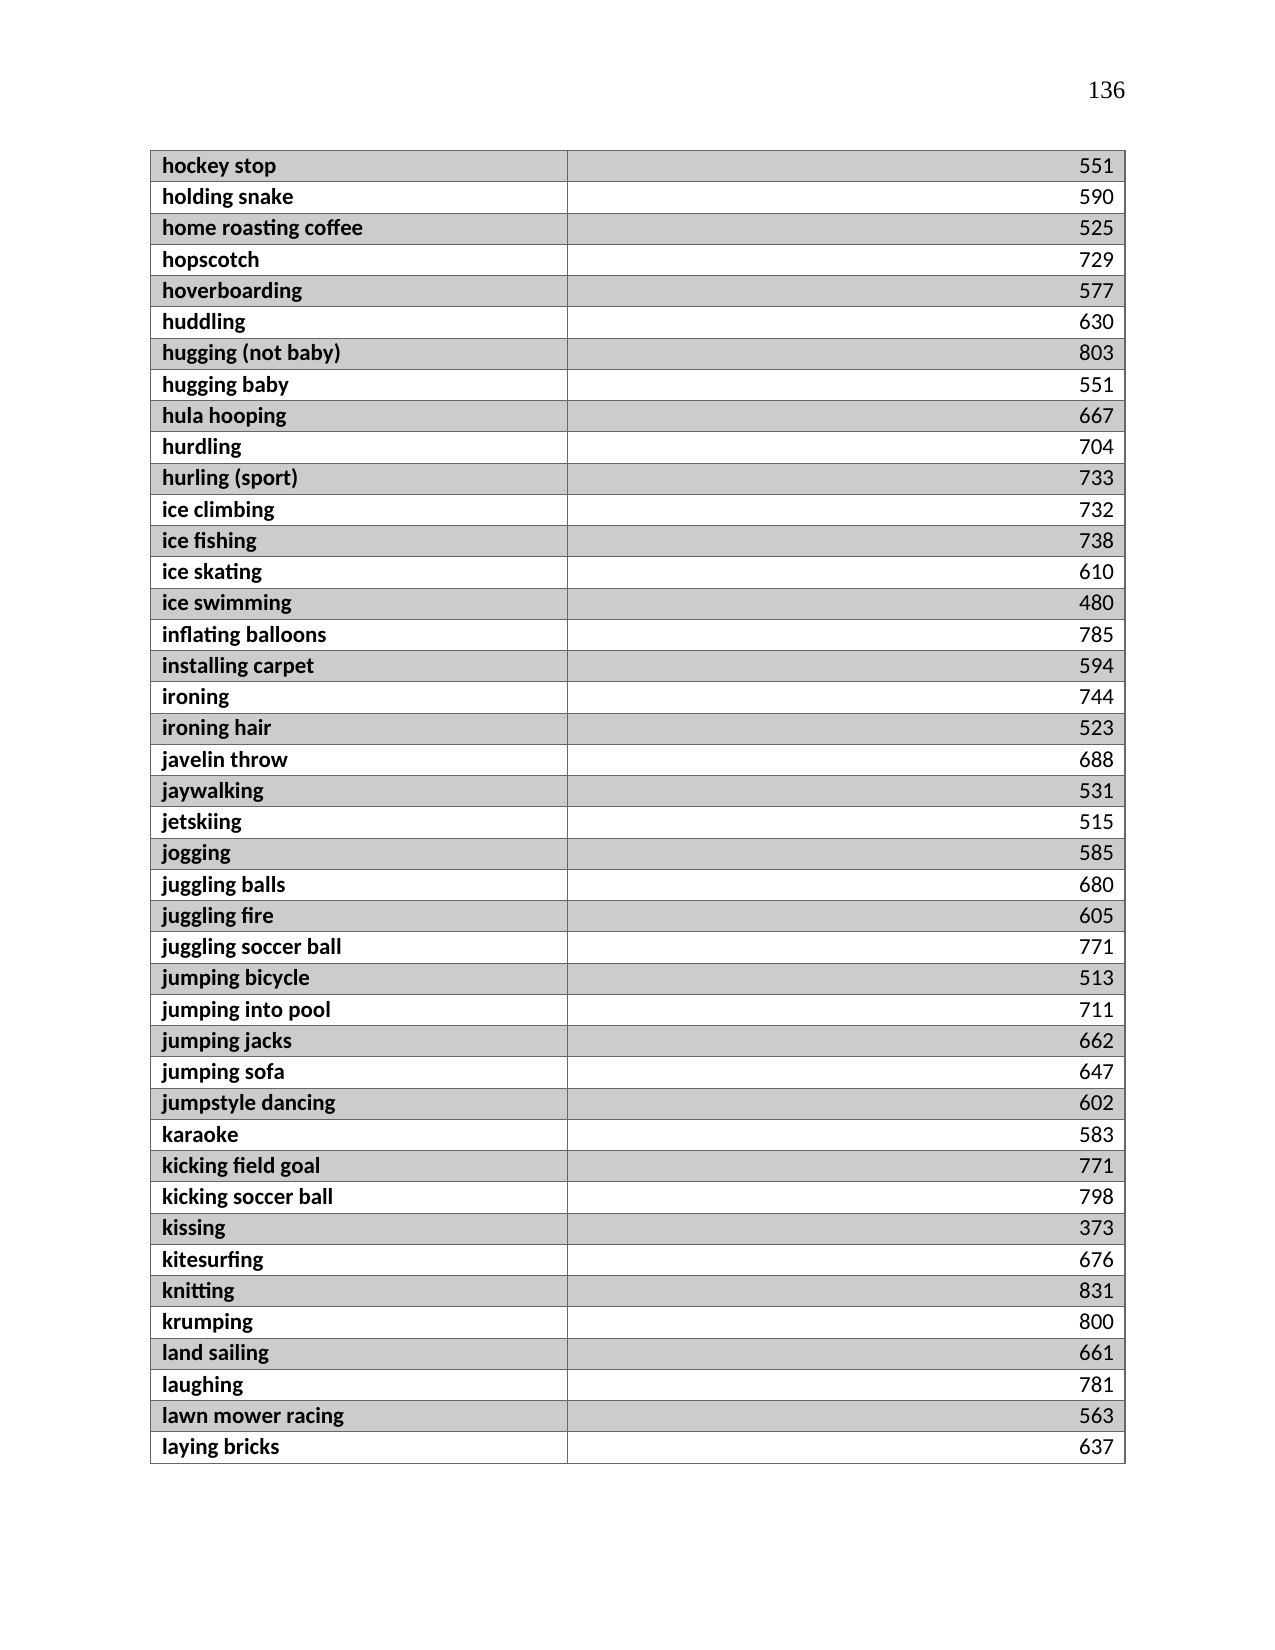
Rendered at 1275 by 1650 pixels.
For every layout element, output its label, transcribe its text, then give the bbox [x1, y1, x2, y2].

table_cell holding snake [151, 182, 567, 212]
table_cell 647 [568, 1057, 1124, 1087]
table_cell ironing hair [151, 714, 567, 744]
table_cell installing carpet [151, 651, 567, 681]
table_cell 800 [568, 1307, 1124, 1337]
table_cell 676 [568, 1245, 1124, 1275]
table_cell hurling (sport) [151, 464, 567, 494]
table_cell 551 [568, 370, 1124, 400]
table_cell 602 [568, 1089, 1124, 1119]
table_cell 771 [568, 932, 1124, 962]
table_cell 744 [568, 682, 1124, 712]
table_cell 680 [568, 870, 1124, 900]
table_cell 523 [568, 714, 1124, 744]
table_cell jumping sofa [151, 1057, 567, 1087]
table_cell ice climbing [151, 495, 567, 525]
table_cell ice fishing [151, 526, 567, 556]
table_cell inflating balloons [151, 620, 567, 650]
table_cell 729 [568, 245, 1124, 275]
table_cell krumping [151, 1307, 567, 1337]
table_cell hugging (not baby) [151, 339, 567, 369]
table_cell jumping into pool [151, 995, 567, 1025]
table_cell lawn mower racing [151, 1401, 567, 1431]
table_cell jetskiing [151, 807, 567, 837]
table_cell jaywalking [151, 776, 567, 806]
table_cell 513 [568, 964, 1124, 994]
table_cell laying bricks [151, 1432, 567, 1462]
table_cell 525 [568, 214, 1124, 244]
table_cell 688 [568, 745, 1124, 775]
table_cell hurdling [151, 432, 567, 462]
table_cell 583 [568, 1120, 1124, 1150]
table_cell laughing [151, 1370, 567, 1400]
table_cell 661 [568, 1339, 1124, 1369]
table_cell kicking field goal [151, 1151, 567, 1181]
table_cell 771 [568, 1151, 1124, 1181]
table_cell ironing [151, 682, 567, 712]
table_cell 711 [568, 995, 1124, 1025]
table_cell 577 [568, 276, 1124, 306]
table_cell 594 [568, 651, 1124, 681]
table_cell hula hooping [151, 401, 567, 431]
table_cell hockey stop [151, 151, 567, 181]
table_cell hugging baby [151, 370, 567, 400]
table_cell 738 [568, 526, 1124, 556]
table_cell land sailing [151, 1339, 567, 1369]
table_cell javelin throw [151, 745, 567, 775]
table_cell 798 [568, 1182, 1124, 1212]
table_cell 785 [568, 620, 1124, 650]
table_cell 662 [568, 1026, 1124, 1056]
table_cell knitting [151, 1276, 567, 1306]
table_cell 831 [568, 1276, 1124, 1306]
table_cell 667 [568, 401, 1124, 431]
table_cell 803 [568, 339, 1124, 369]
table_cell hopscotch [151, 245, 567, 275]
table_cell ice swimming [151, 589, 567, 619]
table_cell 480 [568, 589, 1124, 619]
table_cell 563 [568, 1401, 1124, 1431]
table_cell 610 [568, 557, 1124, 587]
table_cell 732 [568, 495, 1124, 525]
table_cell 590 [568, 182, 1124, 212]
table_cell 373 [568, 1214, 1124, 1244]
table_cell karaoke [151, 1120, 567, 1150]
table_cell 585 [568, 839, 1124, 869]
table_cell juggling fire [151, 901, 567, 931]
table_cell juggling soccer ball [151, 932, 567, 962]
table_cell jogging [151, 839, 567, 869]
table_cell 630 [568, 307, 1124, 337]
table_cell kissing [151, 1214, 567, 1244]
table_cell kicking soccer ball [151, 1182, 567, 1212]
table_cell 531 [568, 776, 1124, 806]
table_cell ice skating [151, 557, 567, 587]
table_cell jumpstyle dancing [151, 1089, 567, 1119]
table_cell 733 [568, 464, 1124, 494]
table_cell hoverboarding [151, 276, 567, 306]
table_cell 781 [568, 1370, 1124, 1400]
table_cell kitesurfing [151, 1245, 567, 1275]
table_cell juggling balls [151, 870, 567, 900]
table_cell jumping bicycle [151, 964, 567, 994]
table_cell jumping jacks [151, 1026, 567, 1056]
table_cell 637 [568, 1432, 1124, 1462]
table_cell huddling [151, 307, 567, 337]
table_cell 551 [568, 151, 1124, 181]
table_cell home roasting coffee [151, 214, 567, 244]
table_cell 704 [568, 432, 1124, 462]
table_cell 515 [568, 807, 1124, 837]
table_cell 605 [568, 901, 1124, 931]
